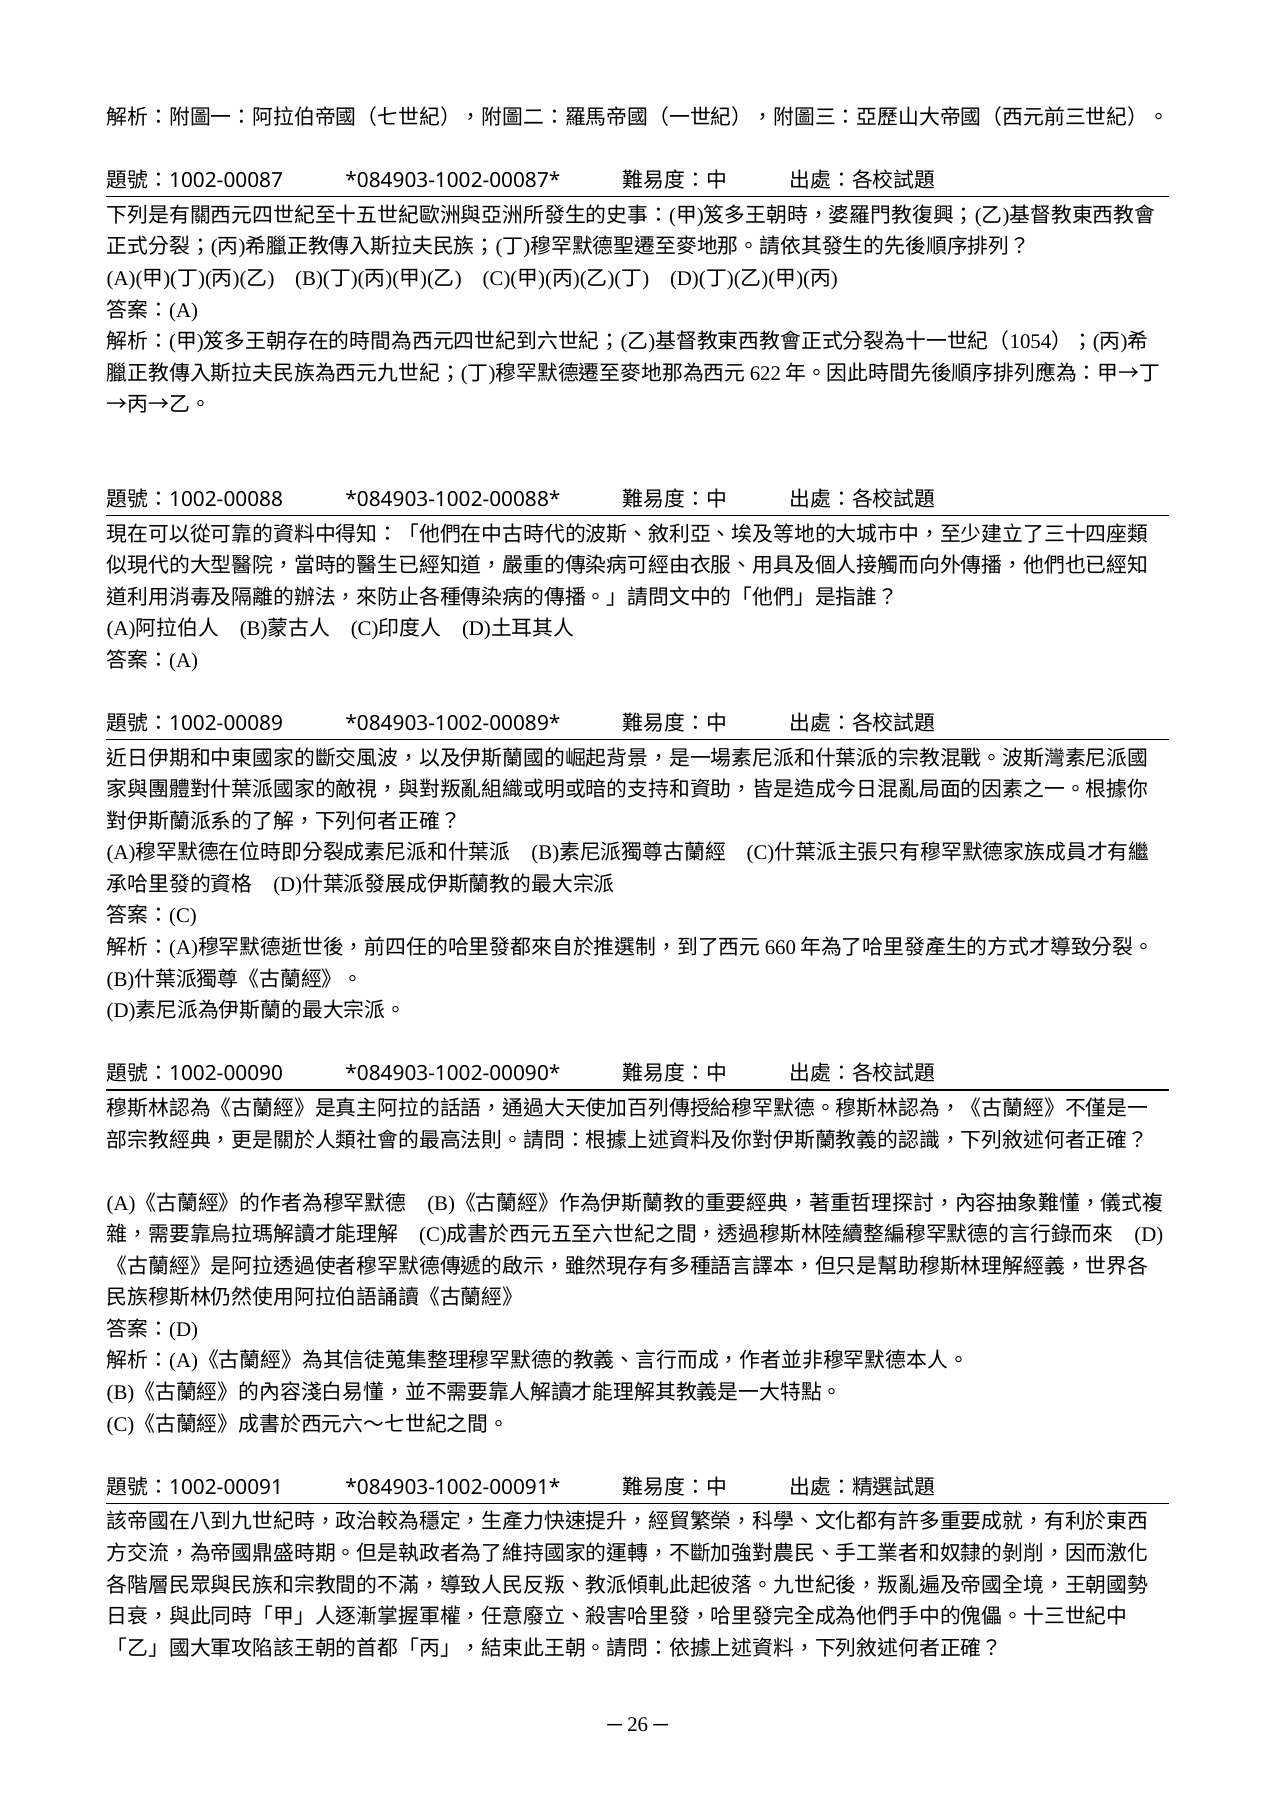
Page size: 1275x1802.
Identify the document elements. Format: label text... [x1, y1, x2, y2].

text 近日伊期和中東國家的斷交風波，以及伊斯蘭國的崛起背景，是一場素尼派和什葉派的宗教混戰。波斯灣素尼派國家與團體對什葉派國家的敵視，與對叛亂組織或明或暗的支持和資助，皆是造成今日混亂局面的因素之一。根據你對伊斯蘭派系的了解，下列何者正確？ (A)穆罕默德在位時即分裂成素尼派和什葉派 (B)素尼派獨尊古蘭經 (C)什葉派主張只有穆罕默德家族成員才有繼承哈里發的資格 (D)什葉派發展成伊斯蘭教的最大宗派 [106, 740, 1169, 898]
text 答案：(D) [106, 1312, 1169, 1343]
text 解析：(A)穆罕默德逝世後，前四任的哈里發都來自於推選制，到了西元660年為了哈里發產生的方式才導致分裂。 (B)什葉派獨尊《古蘭經》。 (D)素尼派為伊斯蘭的最大宗派。 [106, 930, 1169, 1024]
text 題號：1002-00088 *084903-1002-00088* 難易度：中 出處：各校試題 [106, 482, 1169, 515]
text 解析：(A)《古蘭經》為其信徒蒐集整理穆罕默德的教義、言行而成，作者並非穆罕默德本人。 (B)《古蘭經》的內容淺白易懂，並不需要靠人解讀才能理解其教義是一大特點。 (C)《古蘭經》成書於西元六～七世紀之間。 [106, 1343, 1169, 1438]
text 題號：1002-00087 *084903-1002-00087* 難易度：中 出處：各校試題 [106, 163, 1169, 196]
text 答案：(C) [106, 898, 1169, 930]
text 解析：(甲)笈多王朝存在的時間為西元四世紀到六世紀；(乙)基督教東西教會正式分裂為十一世紀（1054）；(丙)希臘正教傳入斯拉夫民族為西元九世紀；(丁)穆罕默德遷至麥地那為西元622年。因此時間先後順序排列應為：甲→丁→丙→乙。 [106, 324, 1169, 418]
text 答案：(A) [106, 292, 1169, 324]
text 穆斯林認為《古蘭經》是真主阿拉的話語，通過大天使加百列傳授給穆罕默德。穆斯林認為，《古蘭經》不僅是一部宗教經典，更是關於人類社會的最高法則。請問：根據上述資料及你對伊斯蘭教義的認識，下列敘述何者正確？ (A)《古蘭經》的作者為穆罕默德 (B)《古蘭經》作為伊斯蘭教的重要經典，著重哲理探討，內容抽象難懂，儀式複雜，需要靠烏拉瑪解讀才能理解 (C)成書於西元五至六世紀之間，透過穆斯林陸續整編穆罕默德的言行錄而來 (D)《古蘭經》是阿拉透過使者穆罕默德傳遞的啟示，雖然現存有多種語言譯本，但只是幫助穆斯林理解經義，世界各民族穆斯林仍然使用阿拉伯語誦讀《古蘭經》 [106, 1091, 1169, 1312]
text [106, 1504, 1169, 1662]
text 現在可以從可靠的資料中得知：「他們在中古時代的波斯、敘利亞、埃及等地的大城市中，至少建立了三十四座類似現代的大型醫院，當時的醫生已經知道，嚴重的傳染病可經由衣服、用具及個人接觸而向外傳播，他們也已經知道利用消毒及隔離的辦法，來防止各種傳染病的傳播。」請問文中的「他們」是指誰？ (A)阿拉伯人 (B)蒙古人 (C)印度人 (D)土耳其人 [106, 516, 1169, 642]
text 解析：附圖一：阿拉伯帝國（七世紀），附圖二：羅馬帝國（一世紀），附圖三：亞歷山大帝國（西元前三世紀）。 [106, 100, 1169, 131]
text 題號：1002-00090 *084903-1002-00090* 難易度：中 出處：各校試題 [106, 1056, 1169, 1089]
text 題號：1002-00089 *084903-1002-00089* 難易度：中 出處：各校試題 [106, 706, 1169, 739]
text 答案：(A) [106, 642, 1169, 674]
text 下列是有關西元四世紀至十五世紀歐洲與亞洲所發生的史事：(甲)笈多王朝時，婆羅門教復興；(乙)基督教東西教會正式分裂；(丙)希臘正教傳入斯拉夫民族；(丁)穆罕默德聖遷至麥地那。請依其發生的先後順序排列？ (A)(甲)(丁)(丙)(乙) (B)(丁)(丙)(甲)(乙) (C)(甲)(丙)(乙)(丁) (D)(丁)(乙)(甲)(丙) [106, 197, 1169, 292]
text 題號：1002-00091 *084903-1002-00091* 難易度：中 出處：精選試題 [106, 1469, 1169, 1503]
